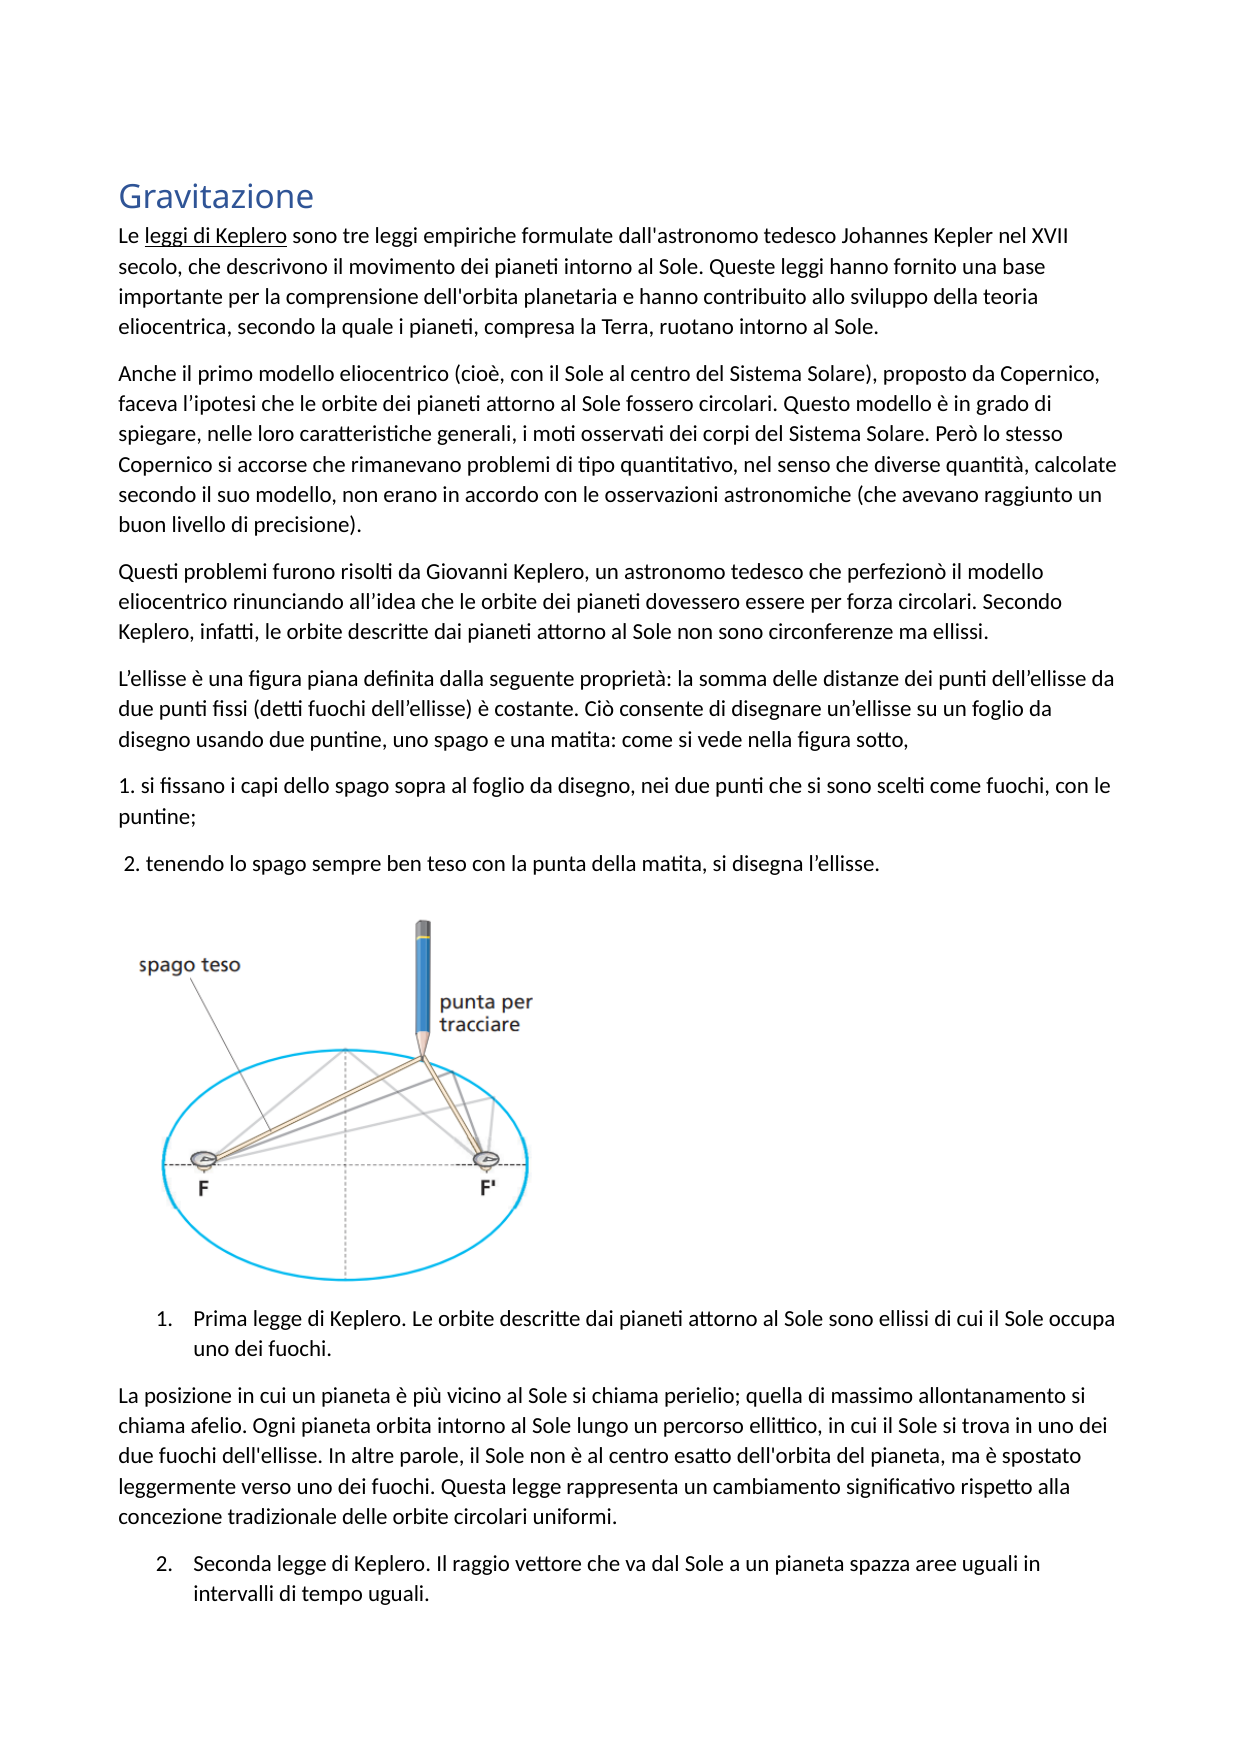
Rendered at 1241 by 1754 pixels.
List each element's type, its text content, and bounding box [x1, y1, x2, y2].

list Prima legge di Keplero. Le orbite descritte dai pianeti attorno al Sole sono ellissi di cui il Sole occupa uno dei fuochi. [156, 1304, 1122, 1362]
list Seconda legge di Keplero. Il raggio vettore che va dal Sole a un pianeta spazza aree uguali in intervalli di tempo uguali. [156, 1549, 1122, 1607]
text Questi problemi furono risolti da Giovanni Keplero, un astronomo tedesco che perfezionò il modello eliocentrico rinunciando all’idea che le orbite dei pianeti dovessero essere per forza circolari. Secondo Keplero, infatti, le orbite descritte dai pianeti attorno al Sole non sono circonferenze ma ellissi. [118, 557, 1122, 645]
text 1. si fissano i capi dello spago sopra al foglio da disegno, nei due punti che si sono scelti come fuochi, con le puntine; [118, 772, 1122, 830]
text 2. tenendo lo spago sempre ben teso con la punta della matita, si disegna l’ellisse. [118, 849, 1122, 877]
text L’ellisse è una figura piana definita dalla seguente proprietà: la somma delle distanze dei punti dell’ellisse da due punti fissi (detti fuochi dell’ellisse) è costante. Ciò consente di disegnare un’ellisse su un foglio da disegno usando due puntine, uno spago e una matita: come si vede nella figura sotto, [118, 664, 1122, 753]
text La posizione in cui un pianeta è più vicino al Sole si chiama perielio; quella di massimo allontanamento si chiama afelio. Ogni pianeta orbita intorno al Sole lungo un percorso ellittico, in cui il Sole si trova in uno dei due fuochi dell'ellisse. In altre parole, il Sole non è al centro esatto dell'orbita del pianeta, ma è spostato leggermente verso uno dei fuochi. Questa legge rappresenta un cambiamento significativo rispetto alla concezione tradizionale delle orbite circolari uniformi. [118, 1381, 1122, 1530]
text Anche il primo modello eliocentrico (cioè, con il Sole al centro del Sistema Solare), proposto da Copernico, faceva l’ipotesi che le orbite dei pianeti attorno al Sole fossero circolari. Questo modello è in grado di spiegare, nelle loro caratteristiche generali, i moti osservati dei corpi del Sistema Solare. Però lo stesso Copernico si accorse che rimanevano problemi di tipo quantitativo, nel senso che diverse quantità, calcolate secondo il suo modello, non erano in accordo con le osservazioni astronomiche (che avevano raggiunto un buon livello di precisione). [118, 359, 1122, 538]
text Le leggi di Keplero sono tre leggi empiriche formulate dall'astronomo tedesco Johannes Kepler nel XVII secolo, che descrivono il movimento dei pianeti intorno al Sole. Queste leggi hanno fornito una base importante per la comprensione dell'orbita planetaria e hanno contribuito allo sviluppo della teoria eliocentrica, secondo la quale i pianeti, compresa la Terra, ruotano intorno al Sole. [118, 222, 1122, 340]
picture [118, 895, 577, 1286]
subtitle Gravitazione [118, 173, 1122, 218]
